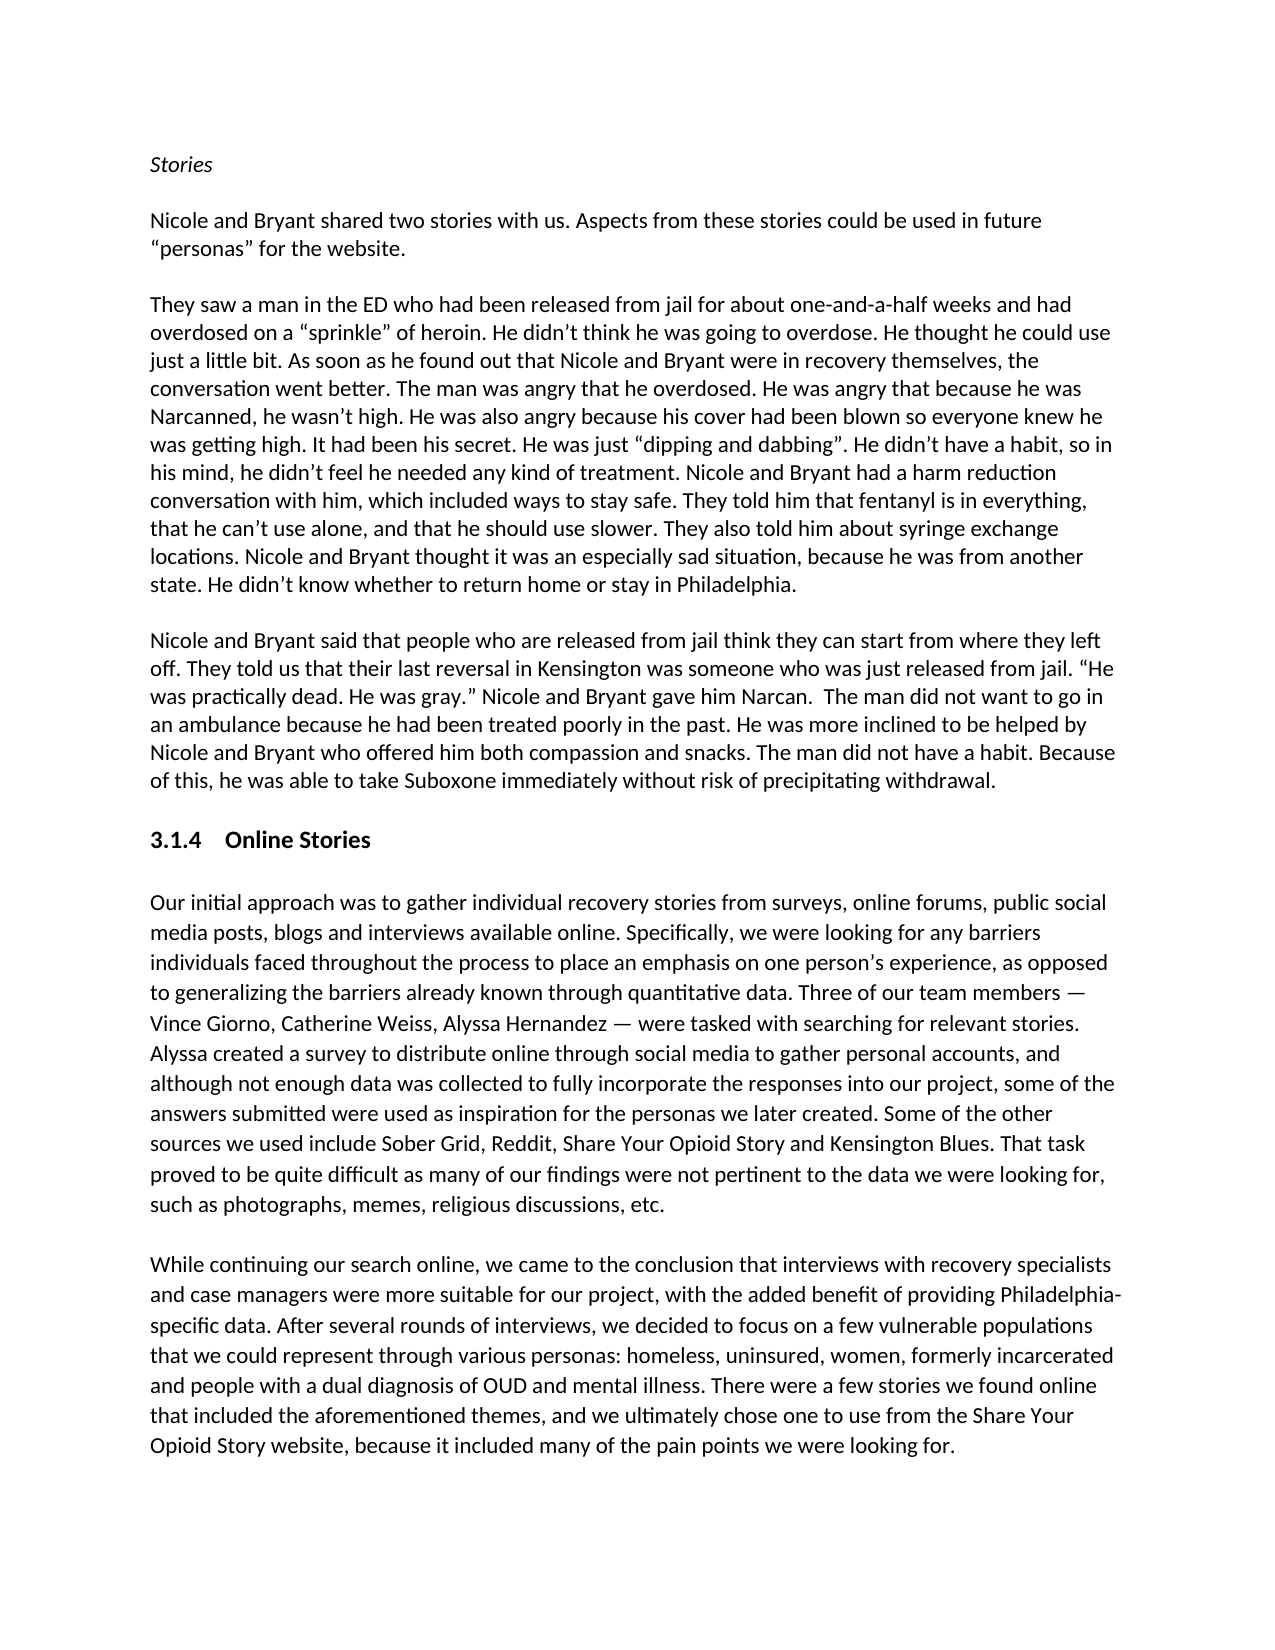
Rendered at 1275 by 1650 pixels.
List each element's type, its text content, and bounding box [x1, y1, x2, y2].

text 3.1.4 Online Stories [150, 825, 1125, 855]
text Nicole and Bryant said that people who are released from jail think they can start from where they left off. They told us that their last reversal in Kensington was someone who was just released from jail. “He was practically dead. He was gray.” Nicole and Bryant gave him Narcan. The man did not want to go in an ambulance because he had been treated poorly in the past. He was more inclined to be helped by Nicole and Bryant who offered him both compassion and snacks. The man did not have a habit. Because of this, he was able to take Suboxone immediately without risk of precipitating withdrawal. [150, 626, 1125, 794]
text They saw a man in the ED who had been released from jail for about one-and-a-half weeks and had overdosed on a “sprinkle” of heroin. He didn’t think he was going to overdose. He thought he could use just a little bit. As soon as he found out that Nicole and Bryant were in recovery themselves, the conversation went better. The man was angry that he overdosed. He was angry that because he was Narcanned, he wasn’t high. He was also angry because his cover had been blown so everyone knew he was getting high. It had been his secret. He was just “dipping and dabbing”. He didn’t have a habit, so in his mind, he didn’t feel he needed any kind of treatment. Nicole and Bryant had a harm reduction conversation with him, which included ways to stay safe. They told him that fentanyl is in everything, that he can’t use alone, and that he should use slower. They also told him about syringe exchange locations. Nicole and Bryant thought it was an especially sad situation, because he was from another state. He didn’t know whether to return home or stay in Philadelphia. [150, 290, 1125, 598]
text While continuing our search online, we came to the conclusion that interviews with recovery specialists and case managers were more suitable for our project, with the added benefit of providing Philadelphia-specific data. After several rounds of interviews, we decided to focus on a few vulnerable populations that we could represent through various personas: homeless, uninsured, women, formerly incarcerated and people with a dual diagnosis of OUD and mental illness. There were a few stories we found online that included the aforementioned themes, and we ultimately chose one to use from the Share Your Opioid Story website, because it included many of the pain points we were looking for. [150, 1250, 1125, 1459]
text Stories [150, 150, 1125, 178]
text Nicole and Bryant shared two stories with us. Aspects from these stories could be used in future “personas” for the website. [150, 206, 1125, 262]
text Our initial approach was to gather individual recovery stories from surveys, online forums, public social media posts, blogs and interviews available online. Specifically, we were looking for any barriers individuals faced throughout the process to place an emphasis on one person’s experience, as opposed to generalizing the barriers already known through quantitative data. Three of our team members — Vince Giorno, Catherine Weiss, Alyssa Hernandez — were tasked with searching for relevant stories. Alyssa created a survey to distribute online through social media to gather personal accounts, and although not enough data was collected to fully incorporate the responses into our project, some of the answers submitted were used as inspiration for the personas we later created. Some of the other sources we used include Sober Grid, Reddit, Share Your Opioid Story and Kensington Blues. That task proved to be quite difficult as many of our findings were not pertinent to the data we were looking for, such as photographs, memes, religious discussions, etc. [150, 888, 1125, 1218]
